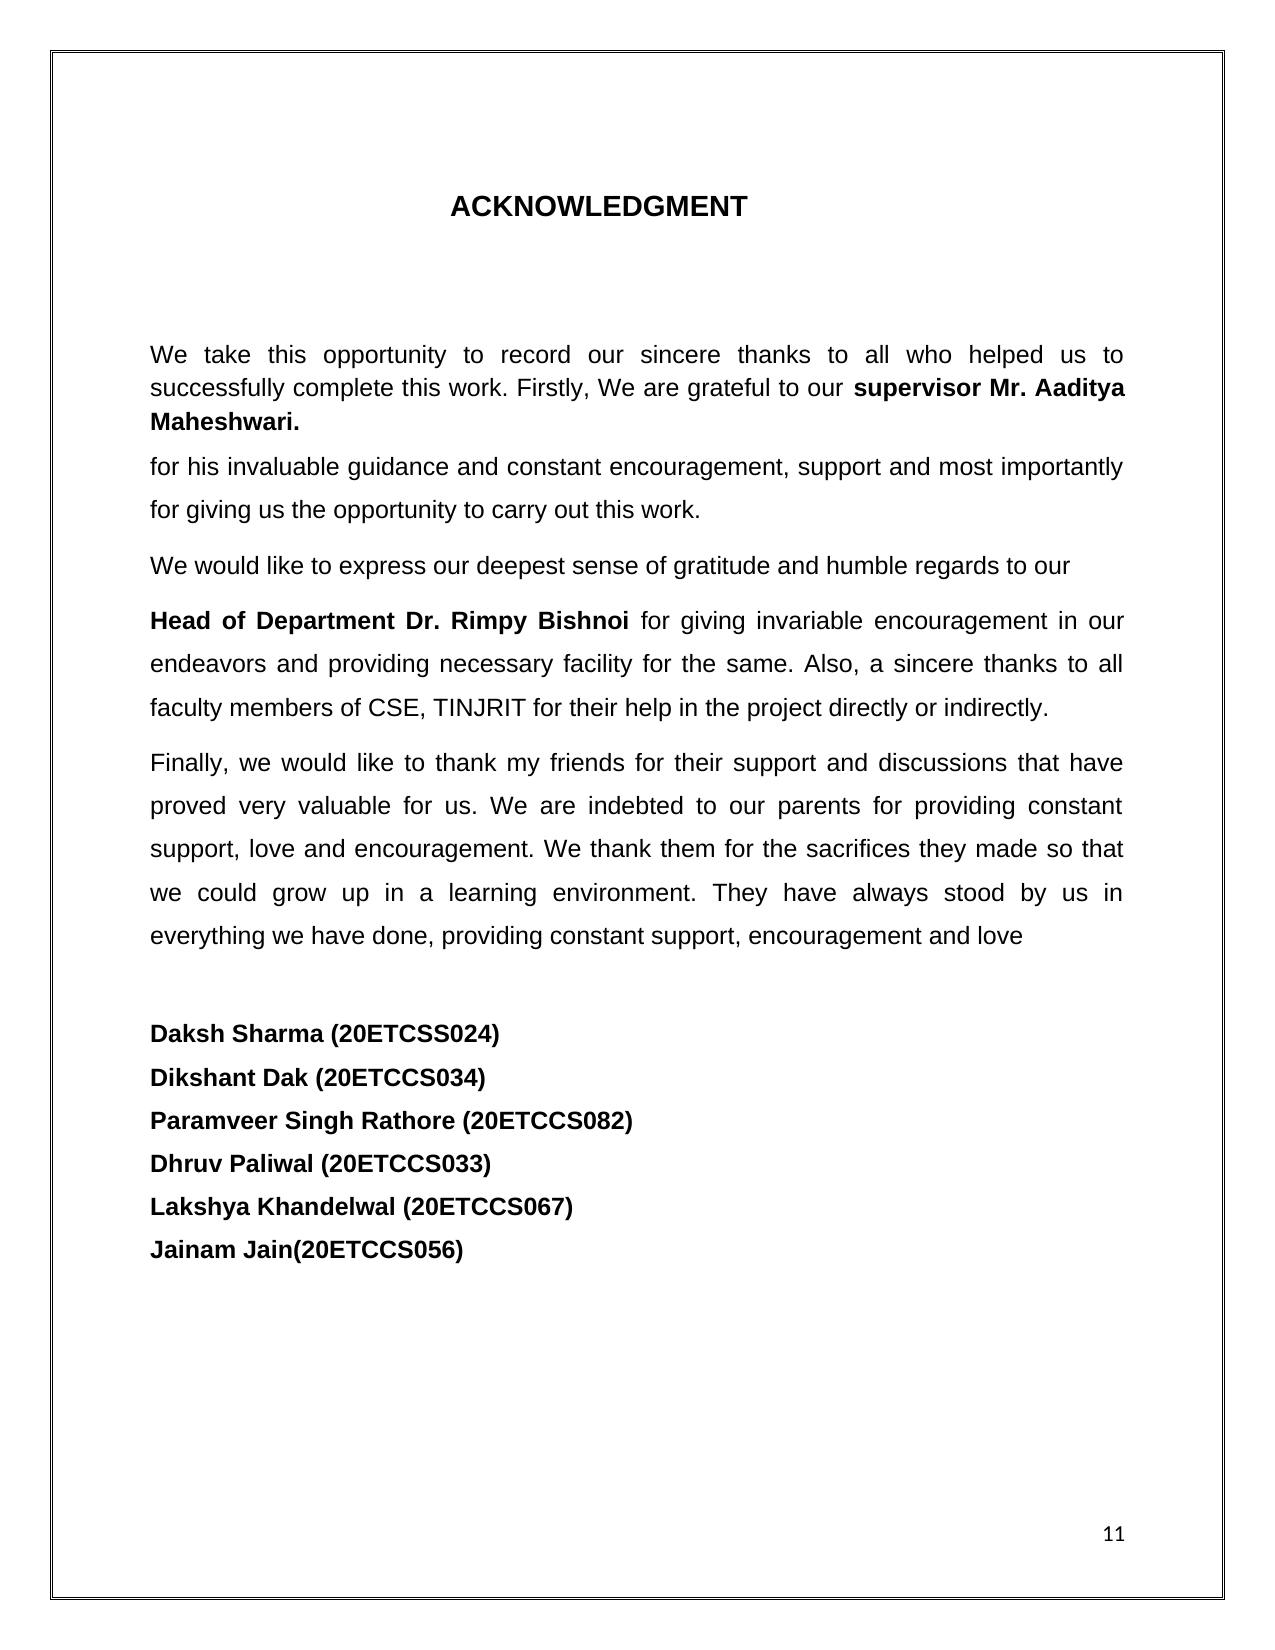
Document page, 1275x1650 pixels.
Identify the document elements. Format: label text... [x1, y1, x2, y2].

text Lakshya Khandelwal (20ETCCS067) [150, 1192, 1125, 1221]
text ACKNOWLEDGMENT [375, 189, 1125, 223]
text Finally, we would like to thank my friends for their support and discussions that have proved very valuable for us. We are indebted to our parents for providing constant support, love and encouragement. We thank them for the sacrifices they made so that we could grow up in a learning environment. They have always stood by us in everything we have done, providing constant support, encouragement and love [150, 748, 1125, 949]
text We would like to express our deepest sense of gratitude and humble regards to our [150, 551, 1125, 579]
text Dikshant Dak (20ETCCS034) [150, 1063, 1125, 1091]
text Paramveer Singh Rathore (20ETCCS082) [150, 1106, 1125, 1134]
text Dhruv Paliwal (20ETCCS033) [150, 1149, 1125, 1178]
text Daksh Sharma (20ETCSS024) [150, 1019, 1125, 1048]
text We take this opportunity to record our sincere thanks to all who helped us to successfully complete this work. Firstly, We are grateful to our supervisor Mr. Aaditya Maheshwari. [150, 340, 1125, 435]
text Jainam Jain(20ETCCS056) [150, 1235, 1125, 1264]
text Head of Department Dr. Rimpy Bishnoi for giving invariable encouragement in our endeavors and providing necessary facility for the same. Also, a sincere thanks to all faculty members of CSE, TINJRIT for their help in the project directly or indirectly. [150, 606, 1125, 721]
text for his invaluable guidance and constant encouragement, support and most importantly for giving us the opportunity to carry out this work. [150, 452, 1125, 524]
